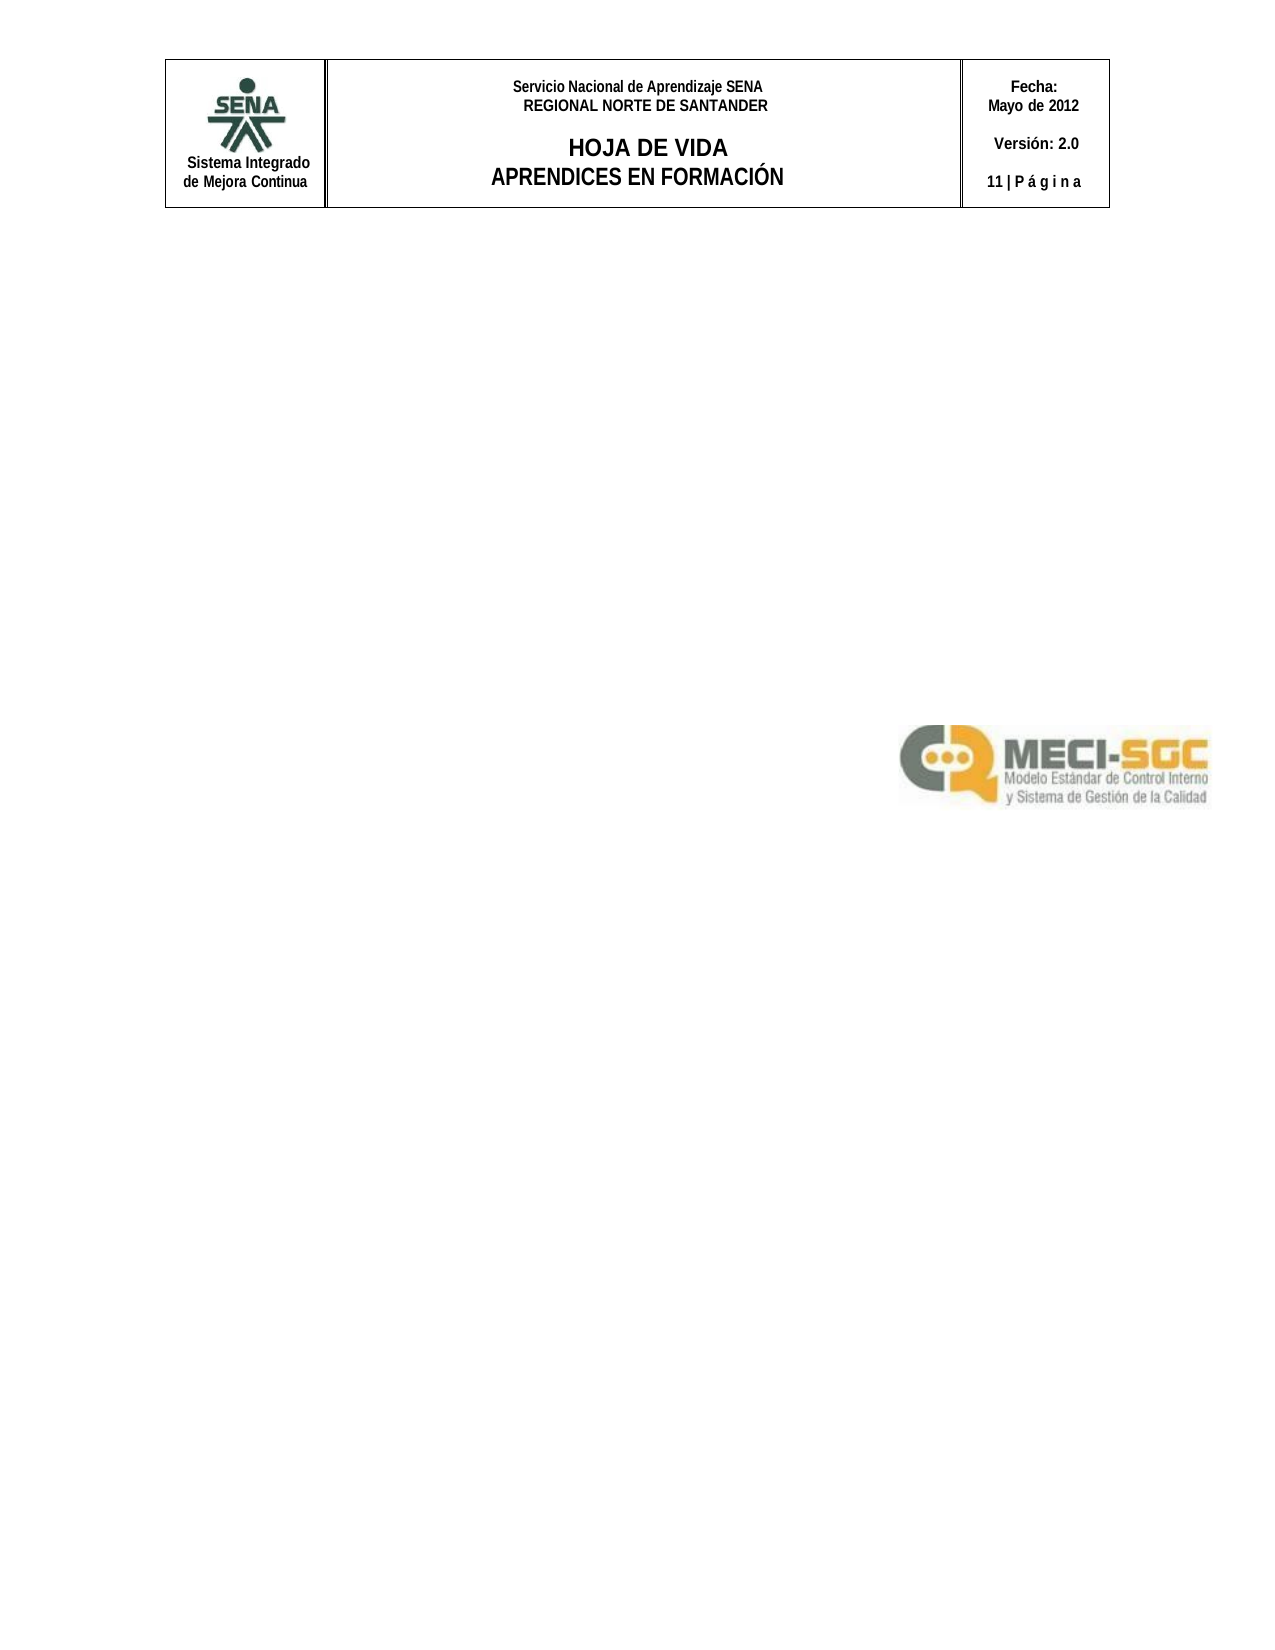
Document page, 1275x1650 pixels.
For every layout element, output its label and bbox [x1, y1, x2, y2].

picture [898, 725, 1213, 811]
picture [205, 77, 287, 153]
